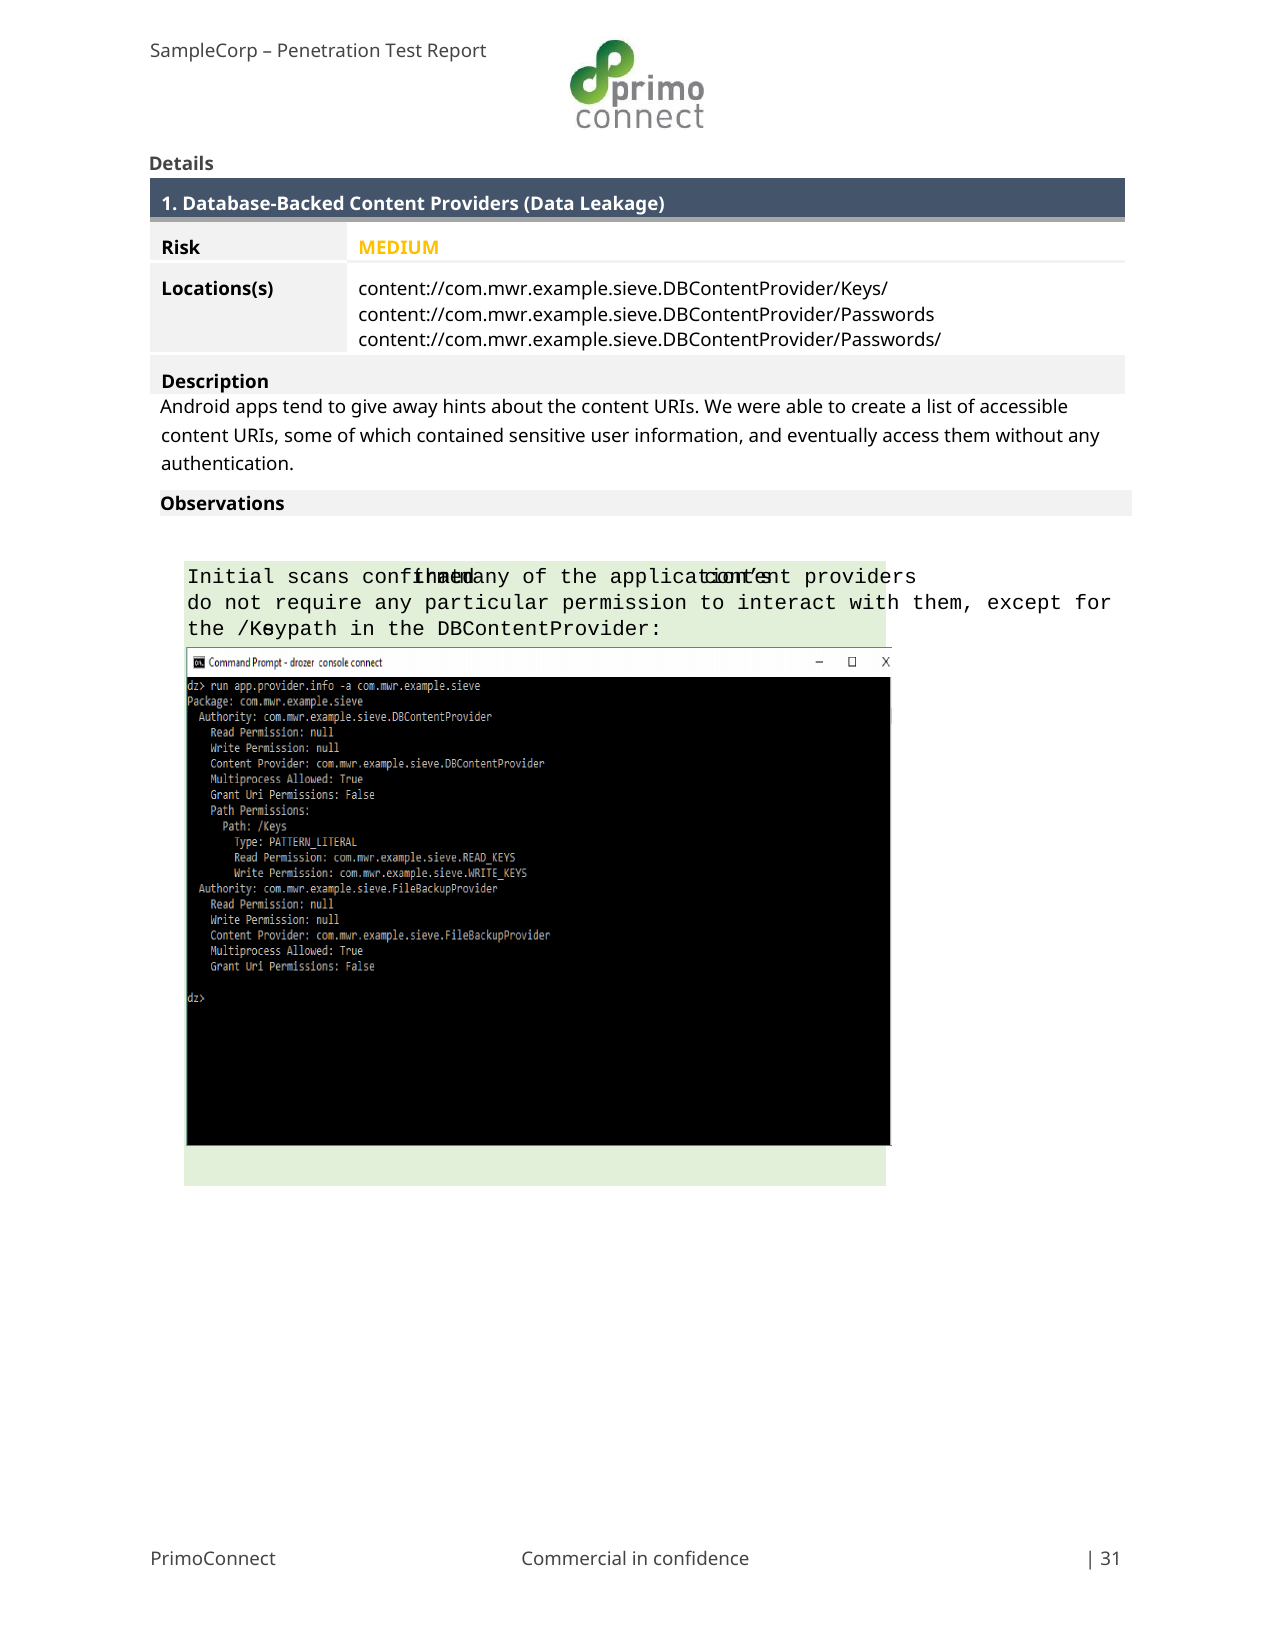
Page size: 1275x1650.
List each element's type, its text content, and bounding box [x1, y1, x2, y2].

table_header 1. Database-Backed Content Providers (Data Leakage) [150, 178, 1125, 217]
table_cell content://com.mwr.example.sieve.DBContentProvider/Keys/ content://com.mwr.example.sieve.DBContentProvider/Passwords content://com.mwr.example.sieve.DBContentProvider/Passwords/ [347, 263, 1125, 352]
picture [568, 37, 705, 131]
picture [186, 646, 892, 1146]
table_cell Risk [150, 222, 347, 260]
text Android apps tend to give away hints about the content URIs. We were able to create a list of accessible content URIs, some of which contained sensitive user information, and eventually access them without any authentication. [160, 394, 1119, 476]
table_cell Locations(s) [150, 263, 347, 352]
subtitle Details [148, 150, 1132, 176]
table_cell Description [150, 355, 1125, 394]
table_cell MEDIUM [347, 222, 1125, 260]
subtitle Observations [160, 490, 1132, 516]
